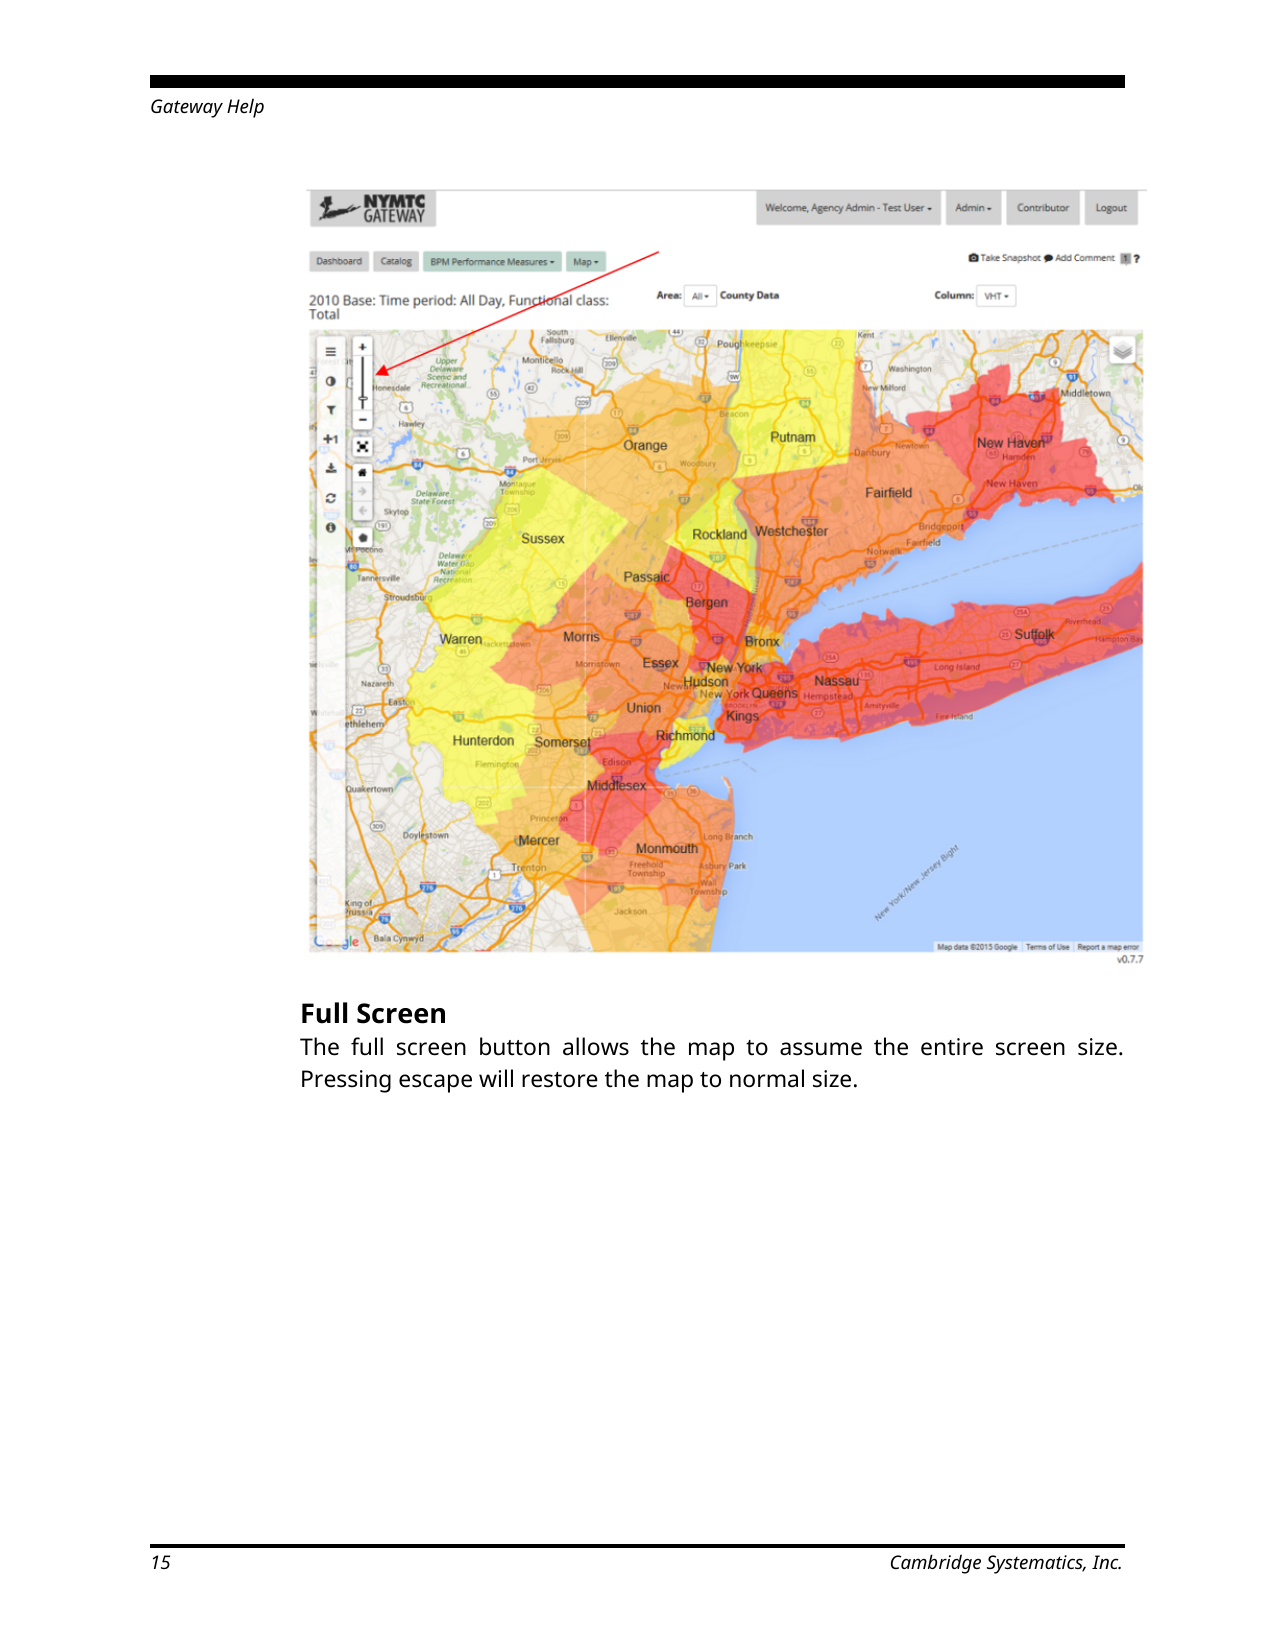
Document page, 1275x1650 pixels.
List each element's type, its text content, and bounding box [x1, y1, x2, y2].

subtitle Full Screen [300, 994, 1125, 1031]
text The full screen button allows the map to assume the entire screen size. Pressing escape will restore the map to normal size. [300, 1031, 1125, 1094]
picture [300, 187, 1148, 970]
